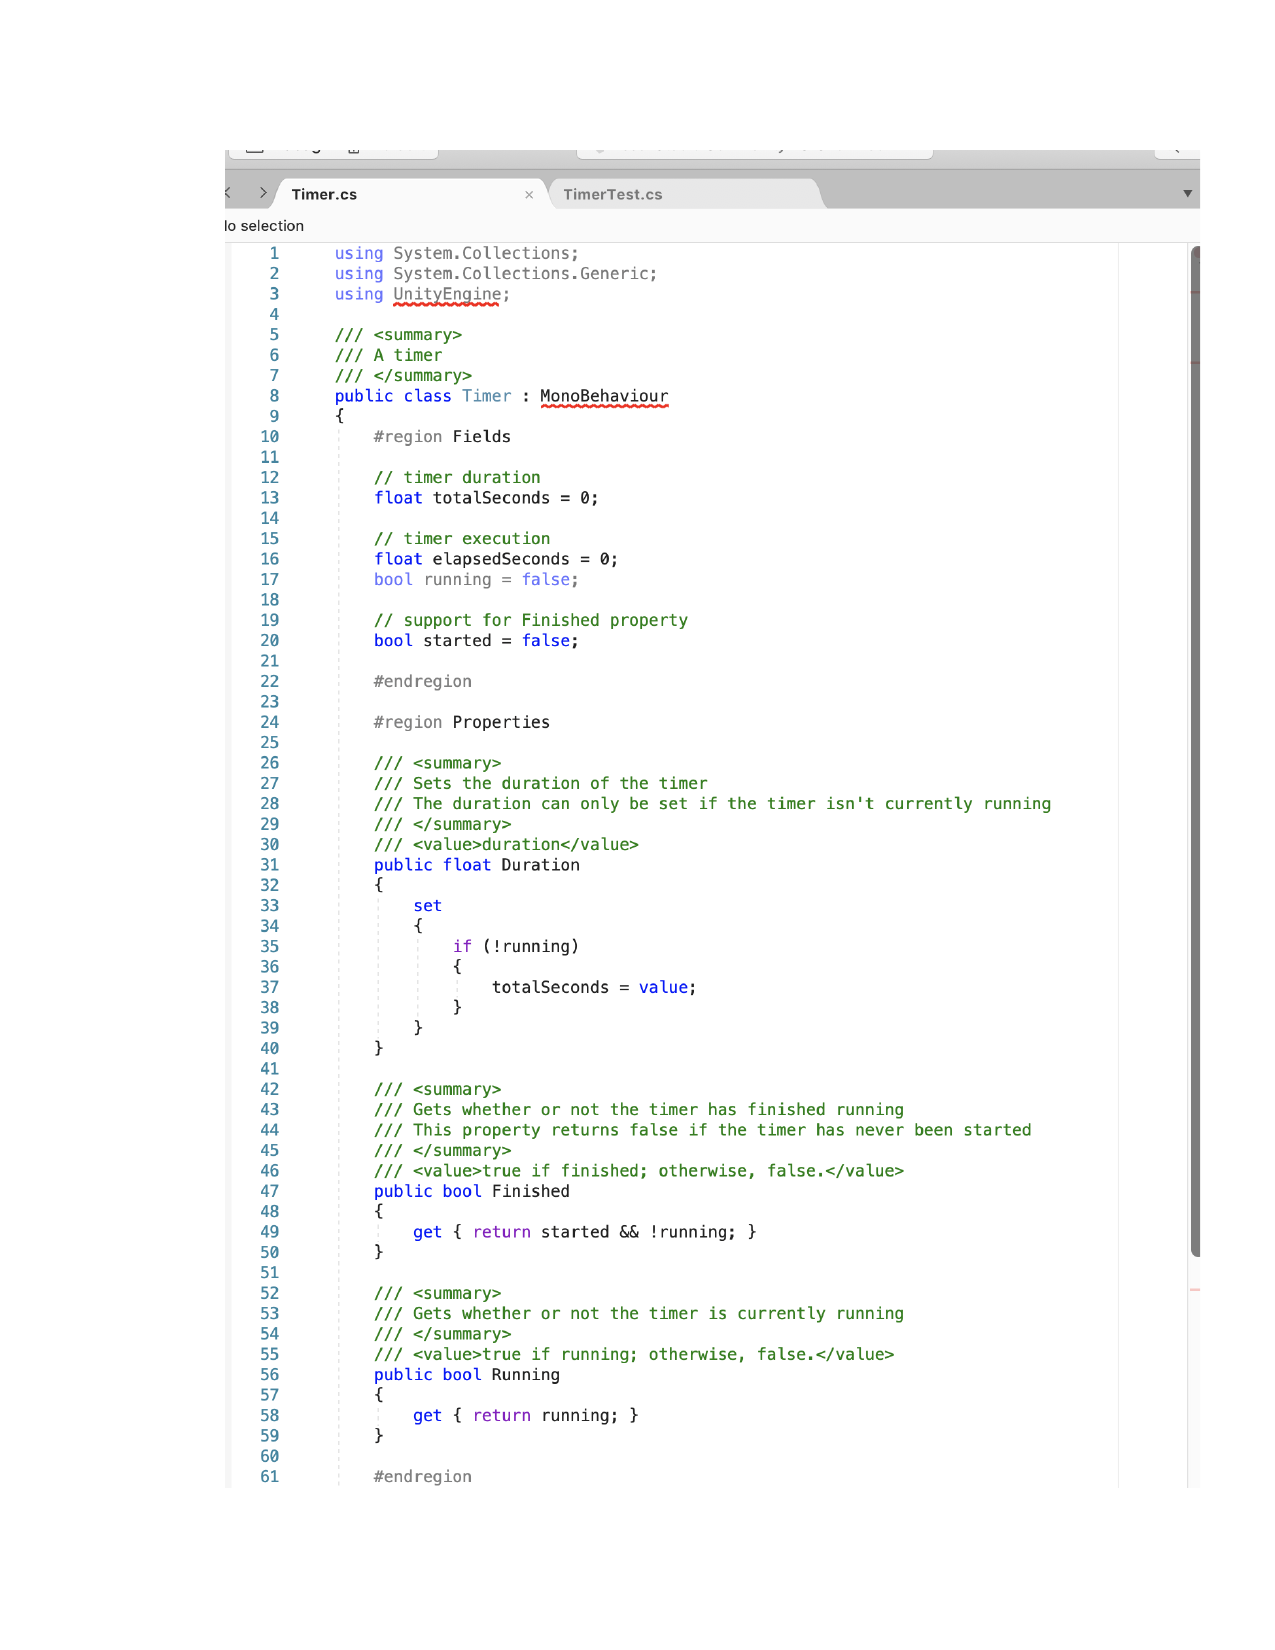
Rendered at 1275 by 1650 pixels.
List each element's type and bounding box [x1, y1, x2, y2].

picture [225, 150, 1200, 1488]
